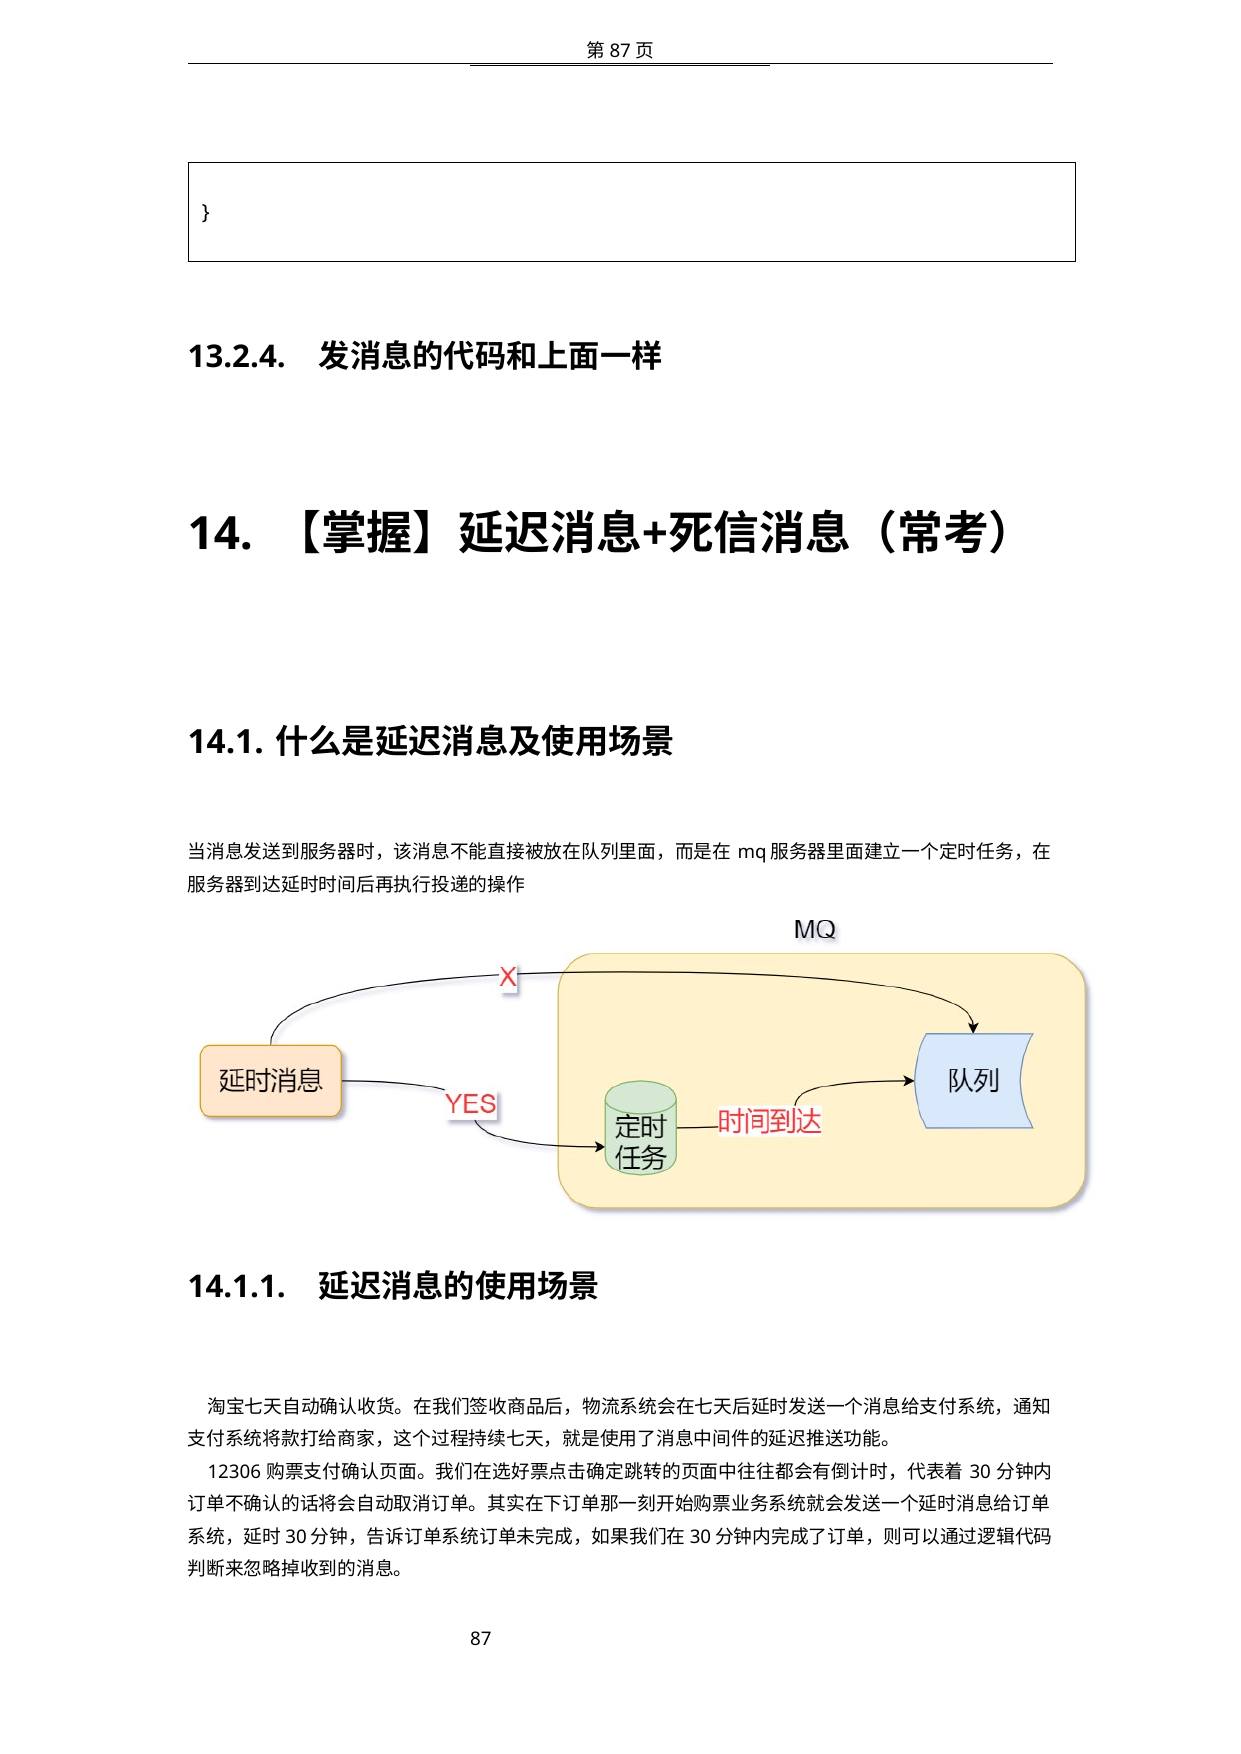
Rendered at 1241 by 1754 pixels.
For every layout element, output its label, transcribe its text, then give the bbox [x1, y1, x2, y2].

subtitle 【掌握】延迟消息+死信消息（常考） [187, 481, 1053, 579]
picture [187, 904, 1101, 1219]
text 12306 购票支付确认页面。我们在选好票点击确定跳转的页面中往往都会有倒计时，代表着 30 分钟内订单不确认的话将会自动取消订单。其实在下订单那一刻开始购票业务系统就会发送一个延时消息给订单系统，延时30分钟，告诉订单系统订单未完成，如果我们在30分钟内完成了订单，则可以通过逻辑代码判断来忽略掉收到的消息。 [187, 1454, 1053, 1584]
text 淘宝七天自动确认收货。在我们签收商品后，物流系统会在七天后延时发送一个消息给支付系统，通知支付系统将款打给商家，这个过程持续七天，就是使用了消息中间件的延迟推送功能。 [187, 1389, 1053, 1454]
subtitle 延迟消息的使用场景 [187, 1251, 1053, 1316]
text 当消息发送到服务器时，该消息不能直接被放在队列里面，而是在mq服务器里面建立一个定时任务，在服务器到达延时时间后再执行投递的操作 [187, 834, 1053, 899]
subtitle 发消息的代码和上面一样 [187, 321, 1053, 386]
subtitle 什么是延迟消息及使用场景 [187, 707, 1053, 772]
